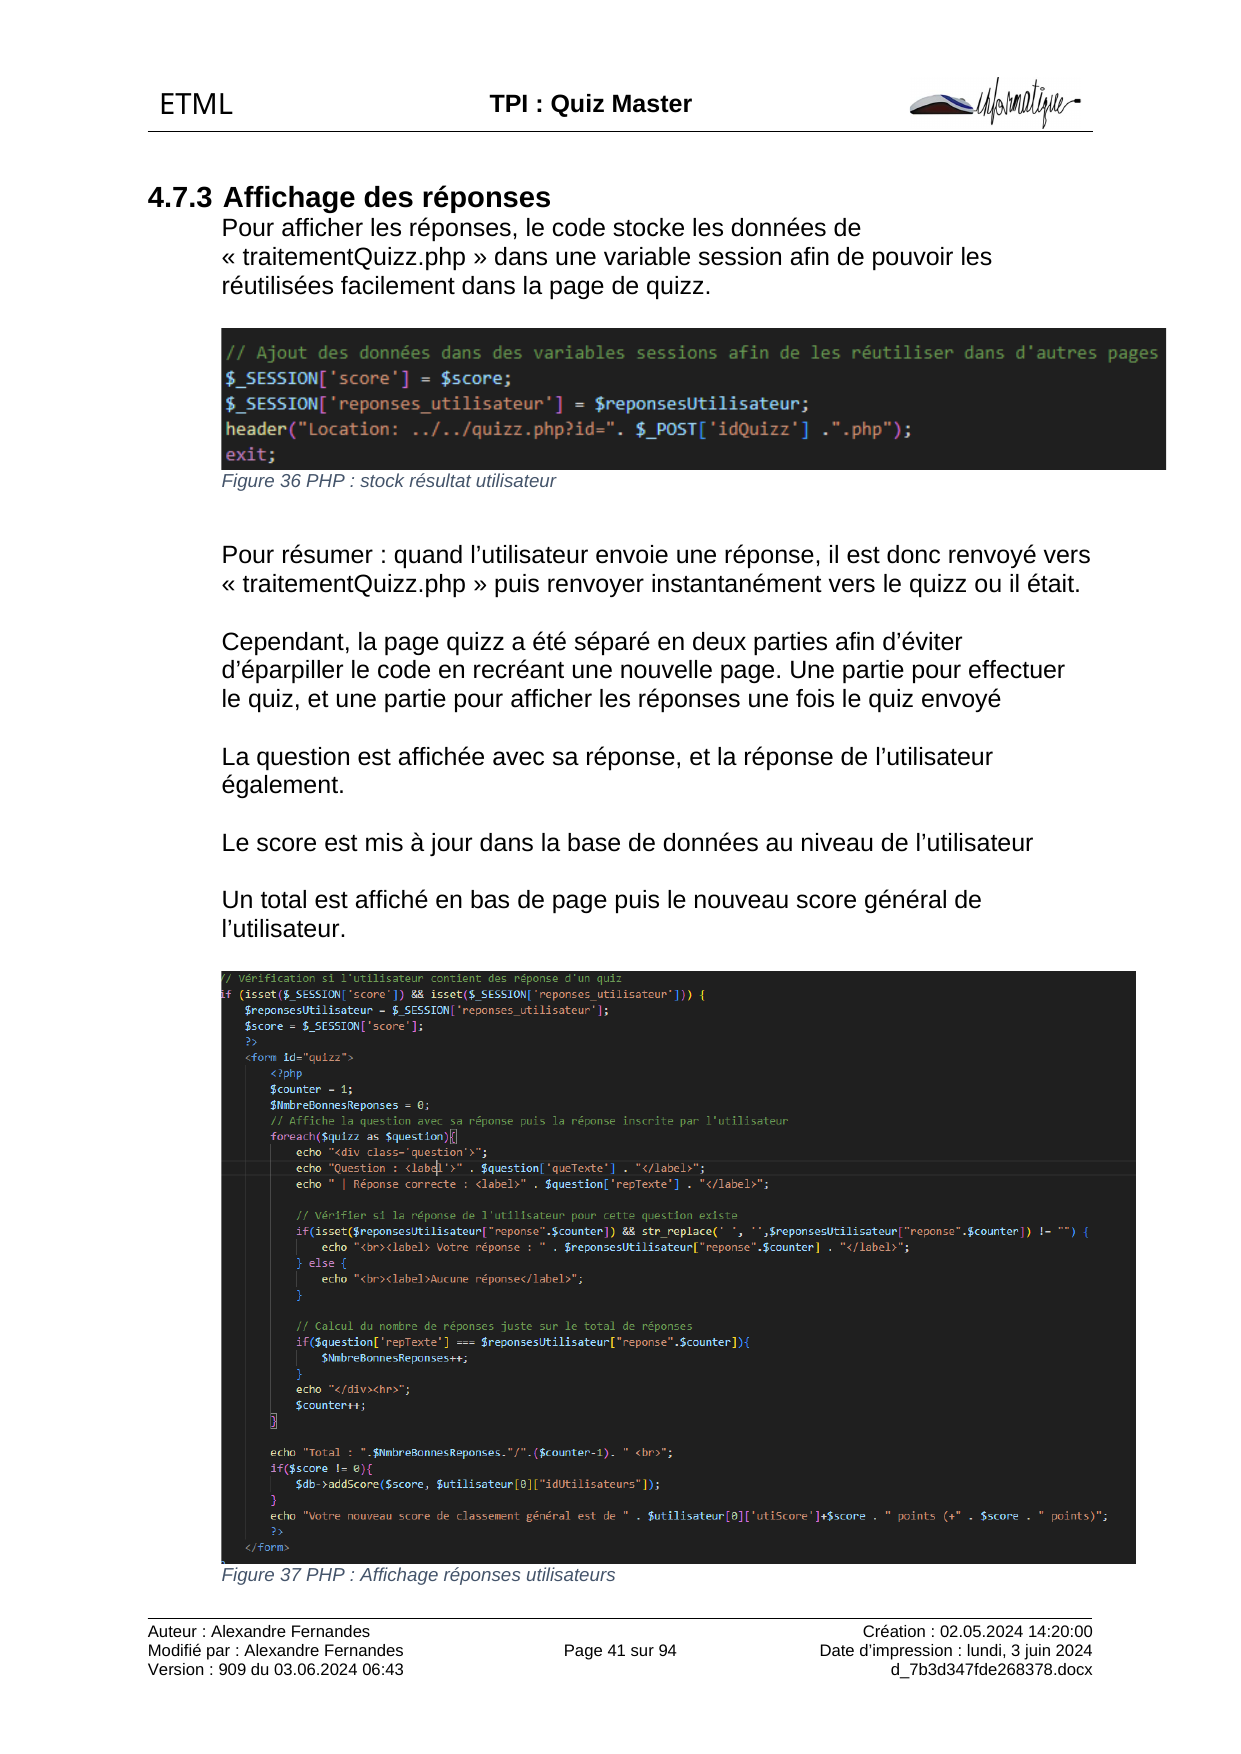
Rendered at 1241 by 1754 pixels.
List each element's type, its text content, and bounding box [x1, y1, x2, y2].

text Un total est affiché en bas de page puis le nouveau score général de l’utilisateur. [221, 886, 1092, 943]
text Cependant, la page quizz a été séparé en deux parties afin d’éviter d’éparpiller le code en recréant une nouvelle page. Une partie pour effectuer le quiz, et une partie pour afficher les réponses une fois le quiz envoyé [221, 627, 1092, 713]
picture [909, 77, 1082, 129]
subtitle Affichage des réponses [148, 180, 1092, 213]
text Pour afficher les réponses, le code stocke les données de « traitementQuizz.php » dans une variable session afin de pouvoir les réutilisées facilement dans la page de quizz. [221, 213, 1092, 299]
text Pour résumer : quand l’utilisateur envoie une réponse, il est donc renvoyé vers « traitementQuizz.php » puis renvoyer instantanément vers le quizz ou il était. [221, 541, 1092, 598]
text La question est affichée avec sa réponse, et la réponse de l’utilisateur également. [221, 742, 1092, 799]
picture [221, 328, 1167, 470]
picture [221, 971, 1136, 1564]
text Le score est mis à jour dans la base de données au niveau de l’utilisateur [221, 828, 1092, 857]
text Figure 37 PHP : Affichage réponses utilisateurs [148, 1564, 1092, 1586]
text Figure 36 PHP : stock résultat utilisateur [148, 469, 1092, 491]
